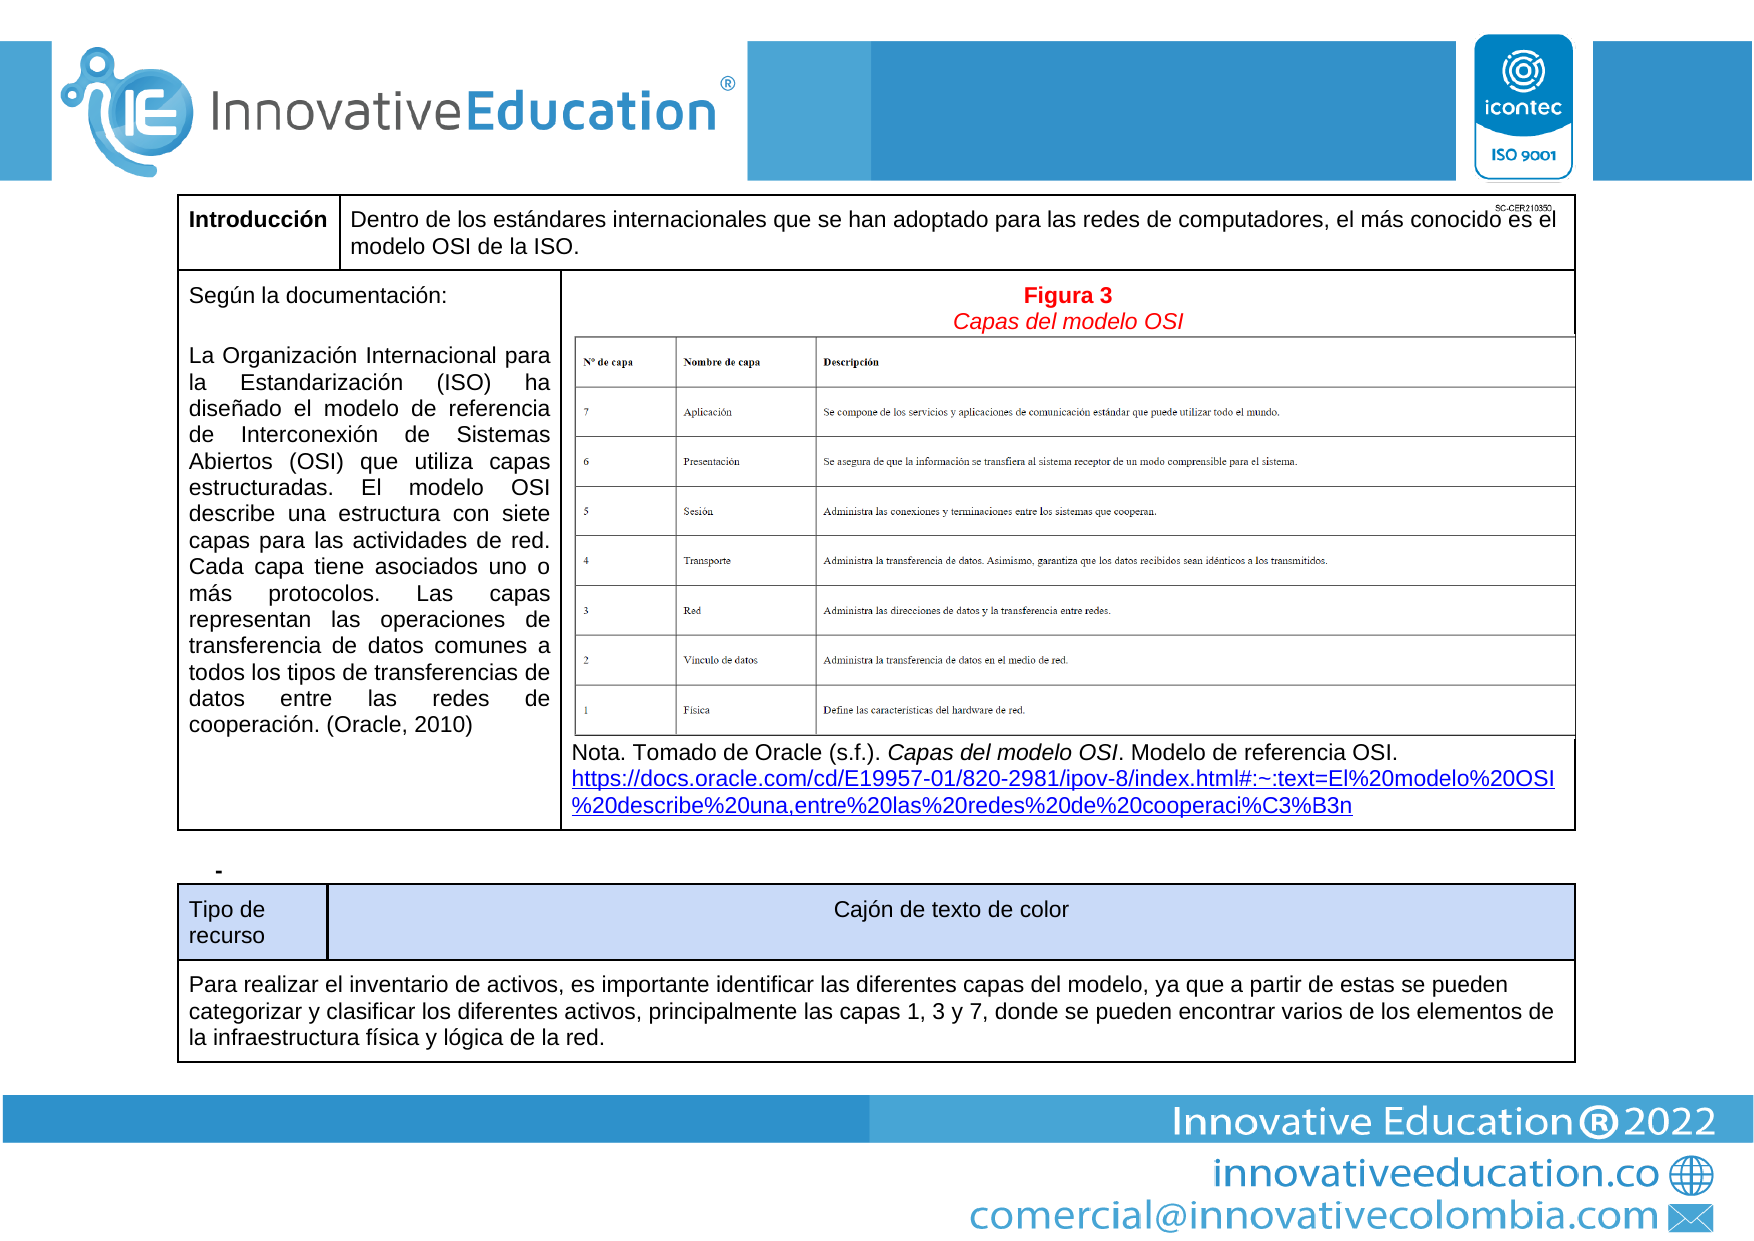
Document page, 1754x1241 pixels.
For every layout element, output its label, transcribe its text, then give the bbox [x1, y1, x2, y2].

picture [2, 1093, 1754, 1239]
table_cell Figura 3 Capas del modelo OSI Nota. Tomado de Oracle (s.f.). Capas del modelo OSI. Modelo de referencia OSI. https://docs.oracle.com/cd/E19957-01/820-2981/ipov-8/index.html#:~:text=El%20modelo%20OSI%20describe%20una,entre%20las%20redes%20de%20cooperaci%C3%B3n [562, 271, 1574, 828]
picture [1471, 32, 1576, 194]
picture [1593, 28, 1752, 194]
table_header Cajón de texto de color [329, 885, 1574, 959]
picture [571, 334, 1576, 739]
table_cell Dentro de los estándares internacionales que se han adoptado para las redes de computadores, el más conocido es el modelo OSI de la ISO. [341, 196, 1574, 269]
table_cell Según la documentación: La Organización Internacional para la Estandarización (ISO) ha diseñado el modelo de referencia de Interconexión de Sistemas Abiertos (OSI) que utiliza capas estructuradas. El modelo OSI describe una estructura con siete capas para las actividades de red. Cada capa tiene asociados uno o más protocolos. Las capas representan las operaciones de transferencia de datos comunes a todos los tipos de transferencias de datos entre las redes de cooperación. (Oracle, 2010) [179, 271, 560, 828]
table_cell Para realizar el inventario de activos, es importante identificar las diferentes capas del modelo, ya que a partir de estas se pueden categorizar y clasificar los diferentes activos, principalmente las capas 1, 3 y 7, donde se pueden encontrar varios de los elementos de la infraestructura física y lógica de la red. [179, 961, 1574, 1061]
table_cell Introducción [179, 196, 339, 269]
table_header Tipo de recurso [179, 885, 326, 959]
picture [0, 28, 1456, 194]
